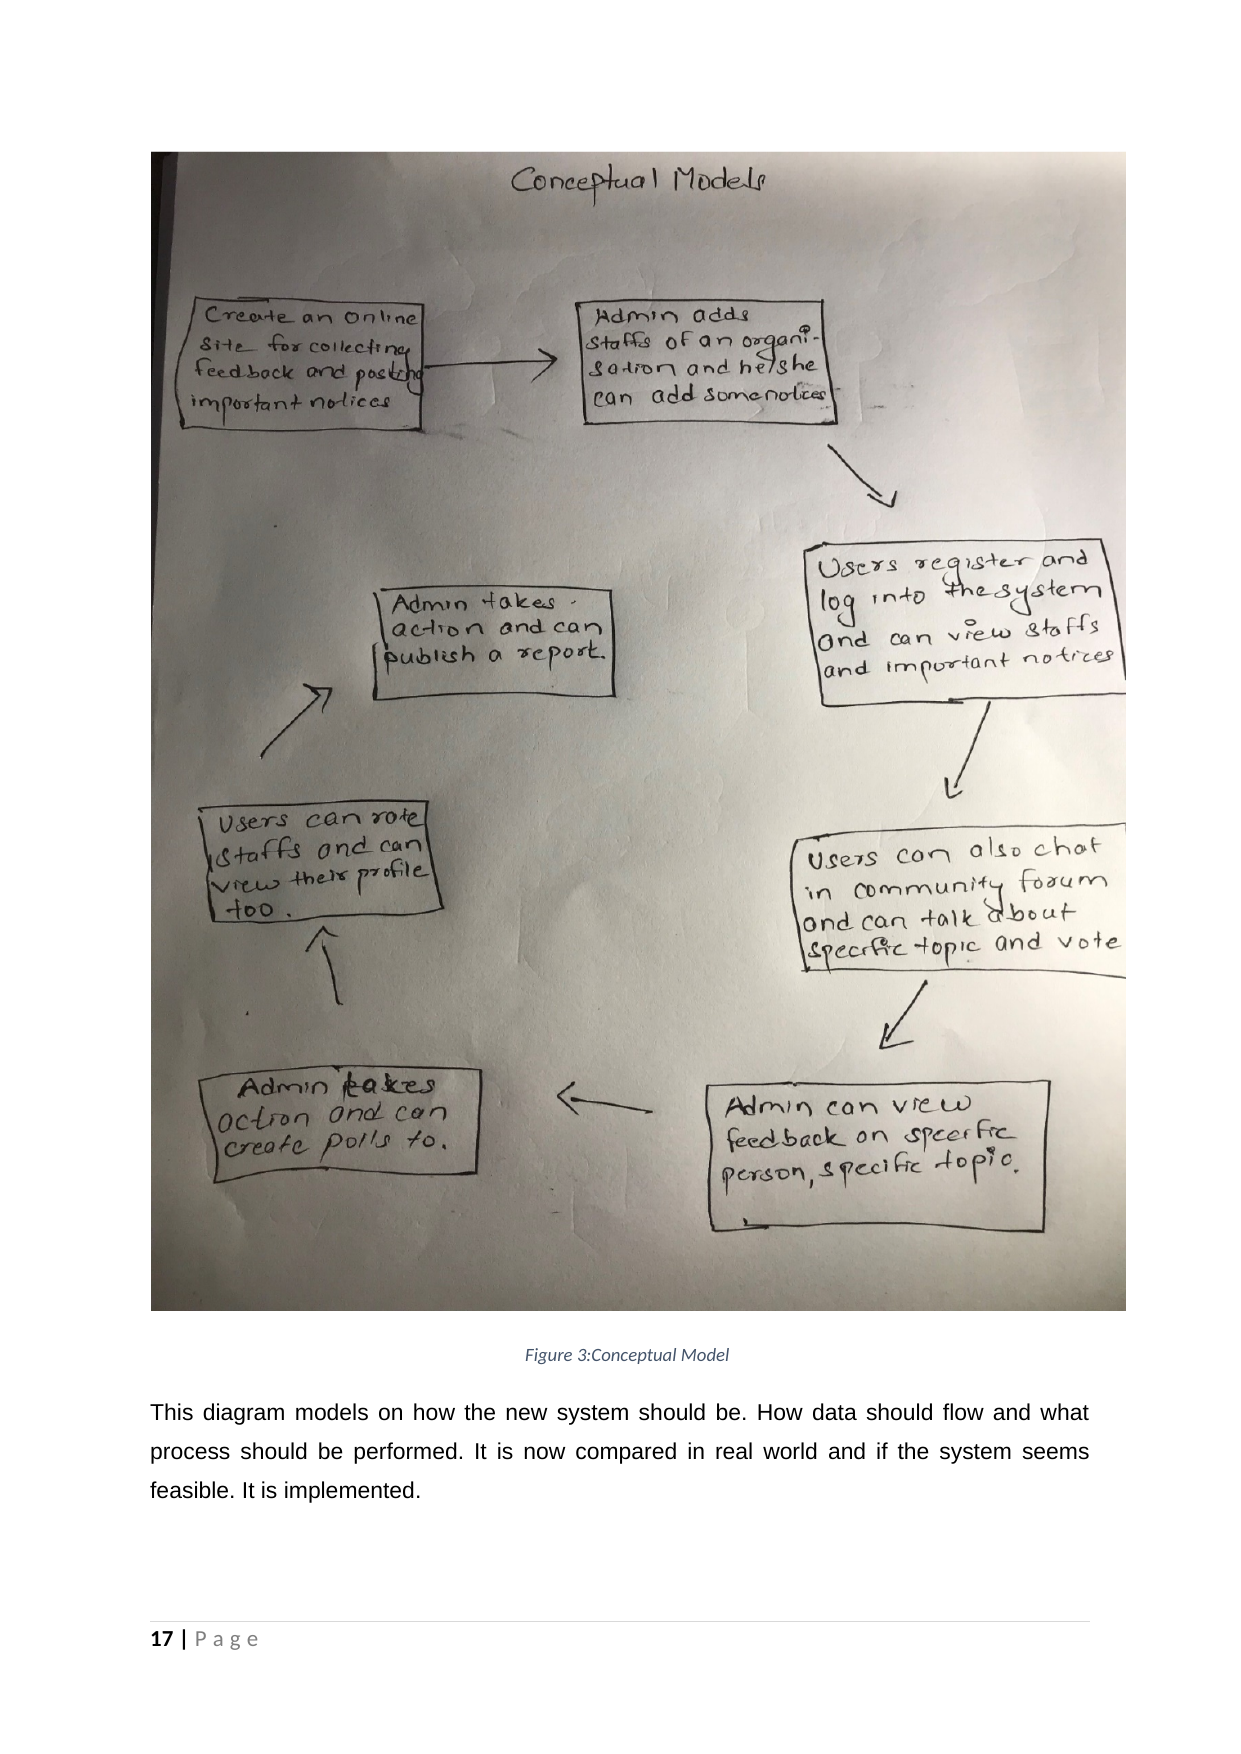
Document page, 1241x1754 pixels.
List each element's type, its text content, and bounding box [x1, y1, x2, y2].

picture [152, 153, 1126, 1311]
text This diagram models on how the new system should be. How data should flow and what process should be performed. It is now compared in real world and if the system seems feasible. It is implemented. [150, 1398, 1090, 1504]
